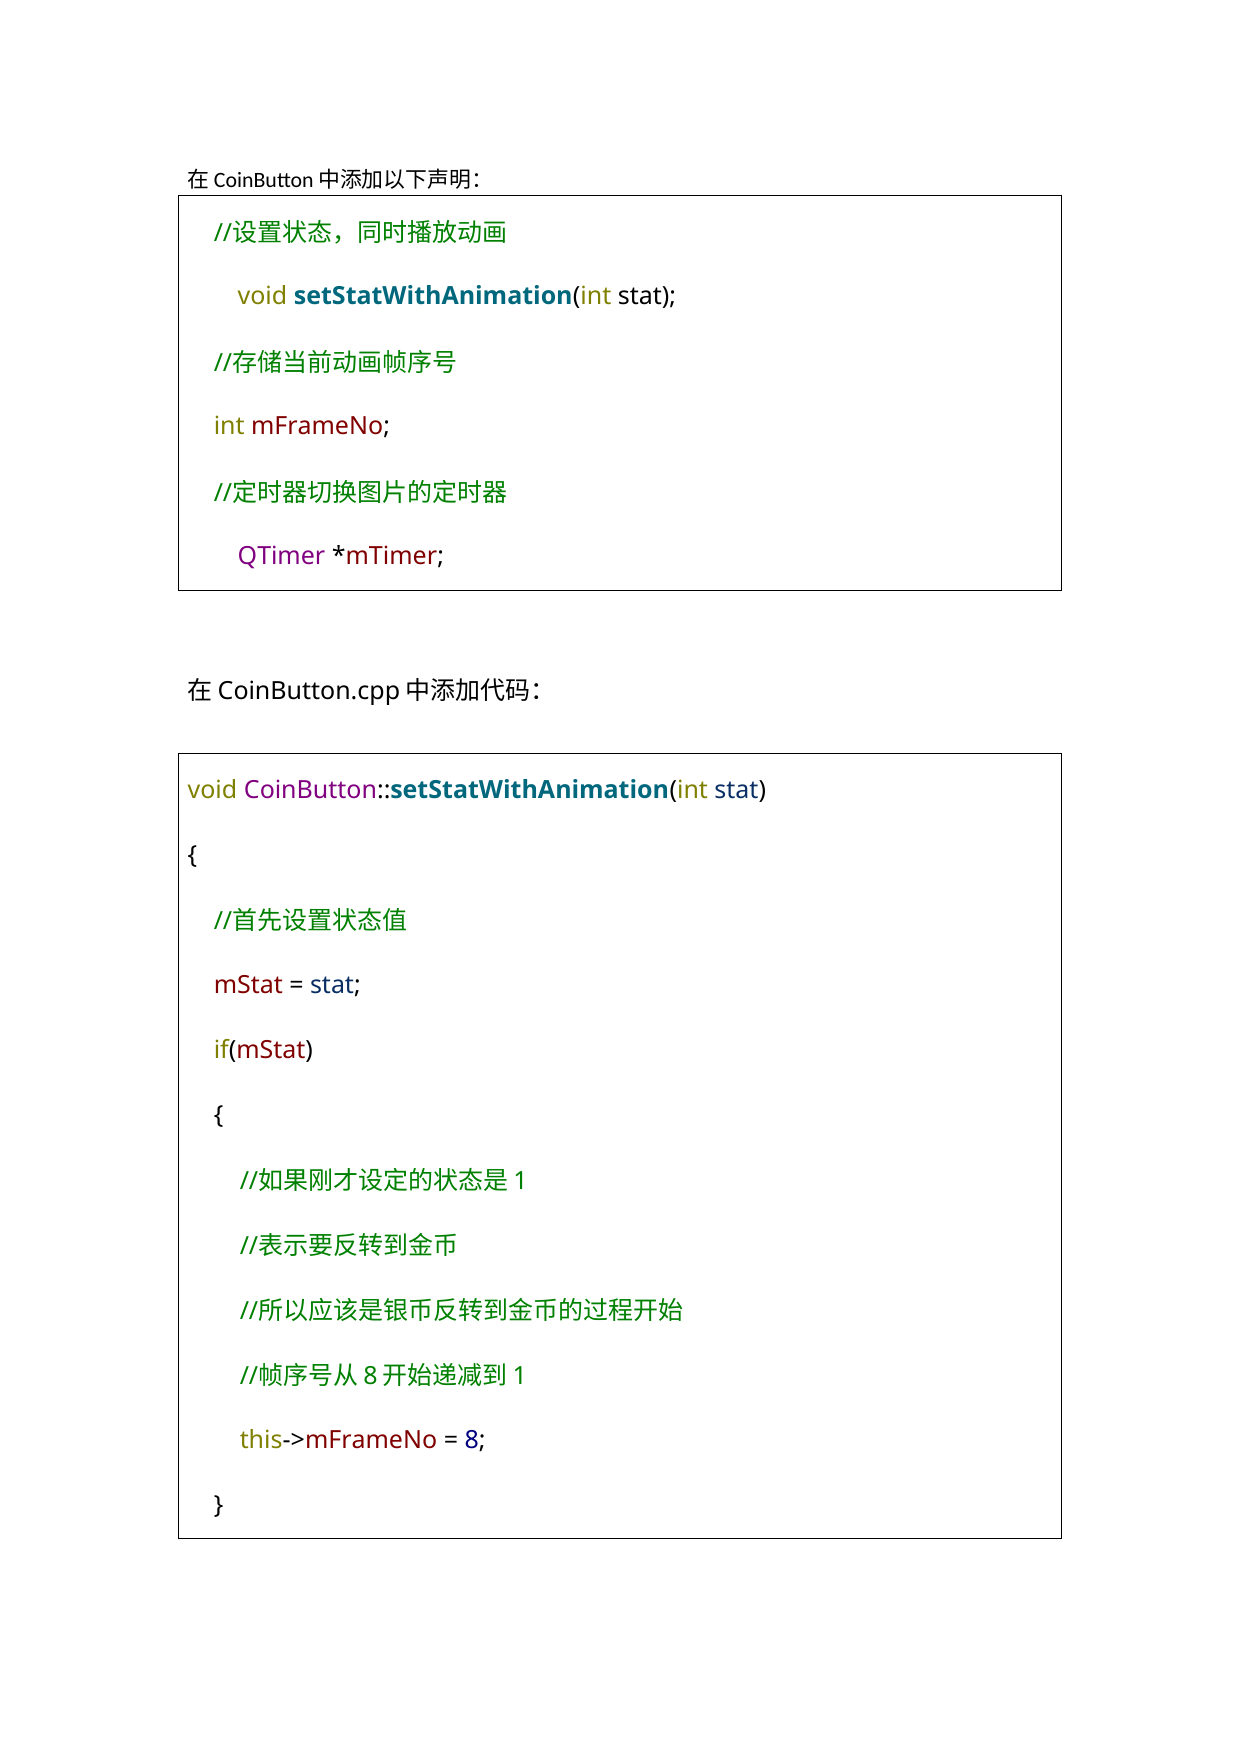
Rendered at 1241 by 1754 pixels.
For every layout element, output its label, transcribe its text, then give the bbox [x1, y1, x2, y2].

text QTimer *mTimer; [179, 519, 1061, 590]
text //表示要反转到金币 [187, 1211, 1053, 1276]
text this->mFrameNo = 8; [187, 1406, 1053, 1468]
text } [179, 1468, 1061, 1538]
text 在CoinButton.cpp中添加代码： [187, 656, 1053, 721]
text { [187, 1081, 1053, 1146]
text //设置状态，同时播放动画 [179, 196, 1061, 263]
text //存储当前动画帧序号 [187, 328, 1053, 393]
text { [187, 821, 1053, 886]
text //所以应该是银币反转到金币的过程开始 [187, 1276, 1053, 1341]
text void CoinButton::setStatWithAnimation(int stat) [179, 754, 1061, 821]
text 在CoinButton中添加以下声明： [187, 162, 1053, 194]
text //首先设置状态值 [187, 886, 1053, 951]
text mStat = stat; [187, 951, 1053, 1016]
text if(mStat) [187, 1016, 1053, 1081]
text void setStatWithAnimation(int stat); [187, 263, 1053, 328]
text int mFrameNo; [187, 393, 1053, 458]
text //如果刚才设定的状态是1 [187, 1146, 1053, 1211]
text //帧序号从8开始递减到1 [187, 1341, 1053, 1406]
text //定时器切换图片的定时器 [187, 458, 1053, 519]
